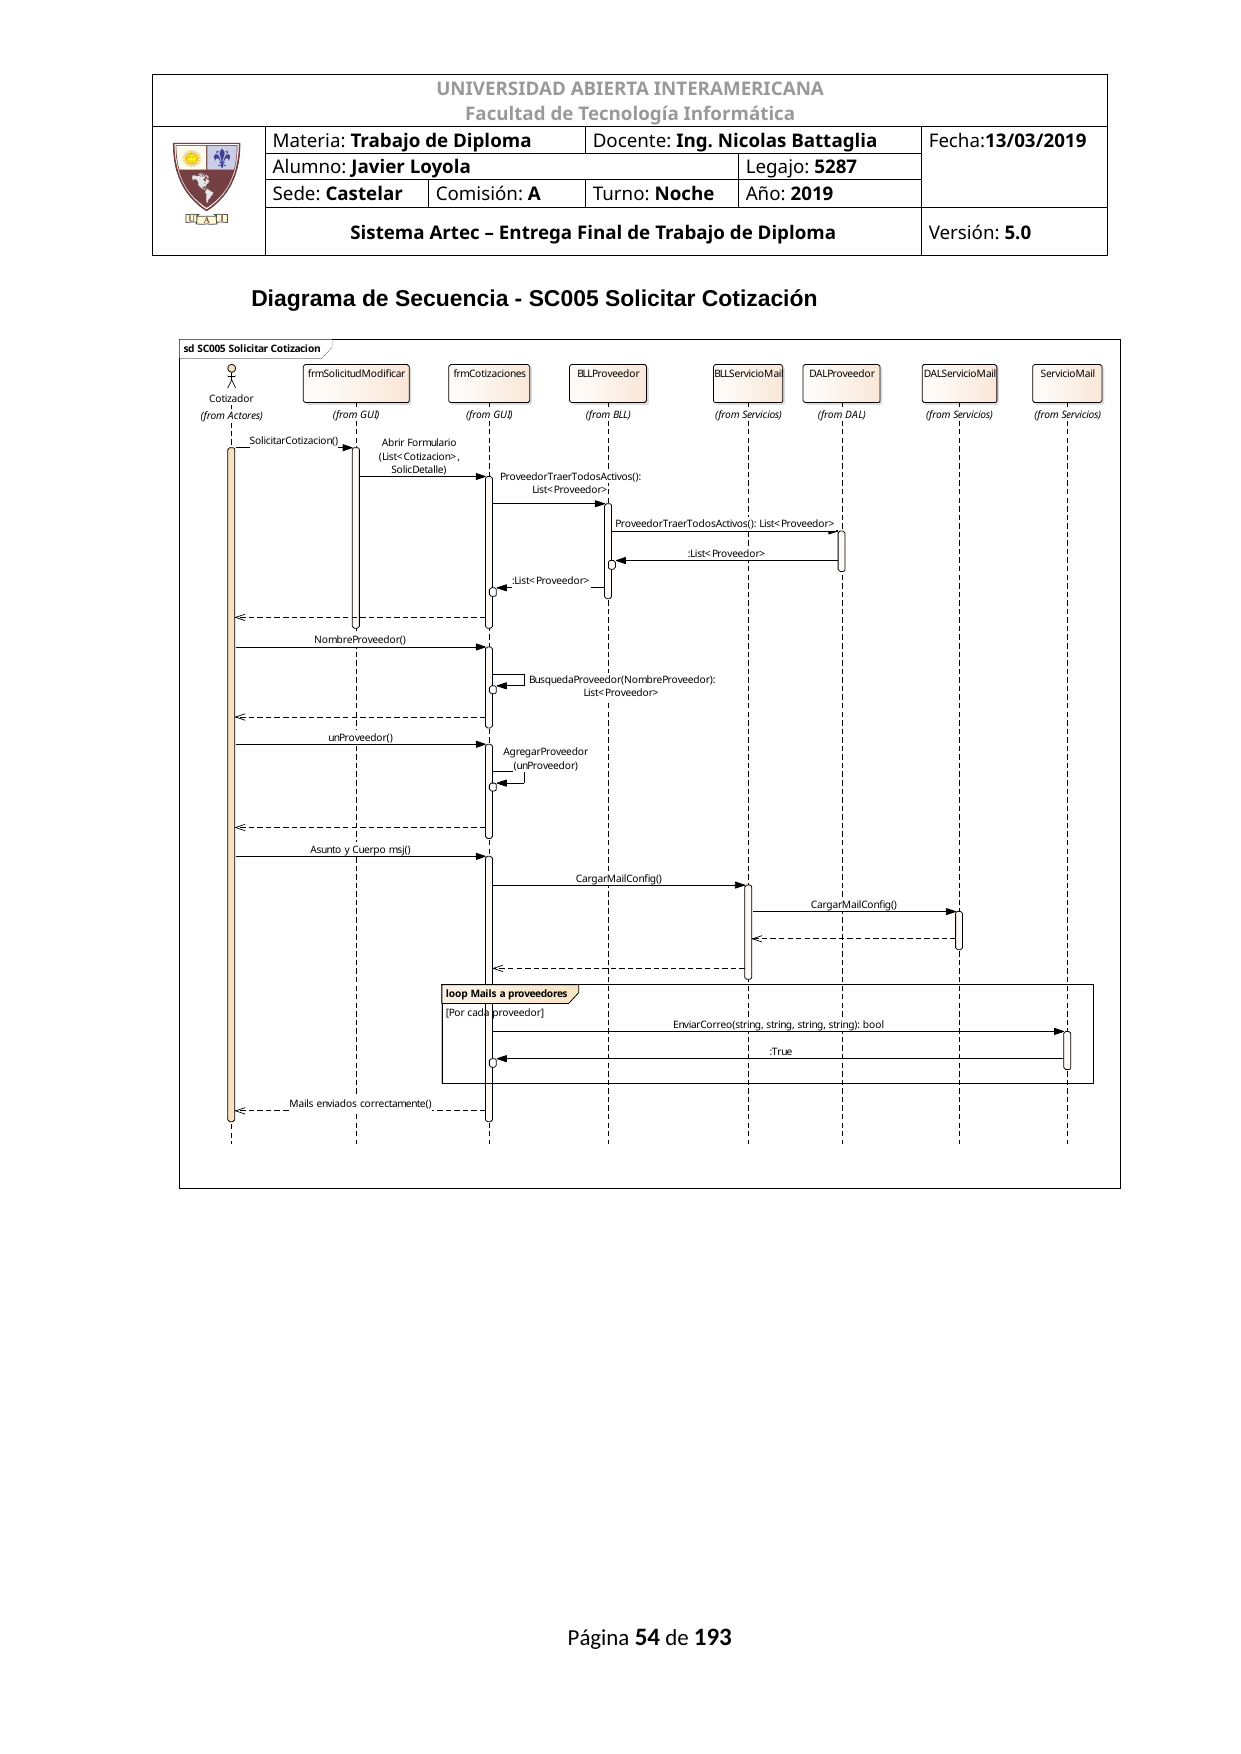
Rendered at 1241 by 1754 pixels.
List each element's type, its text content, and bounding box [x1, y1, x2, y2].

picture [157, 136, 257, 228]
text Diagrama de Secuencia - SC005 Solicitar Cotización [177, 284, 1122, 311]
